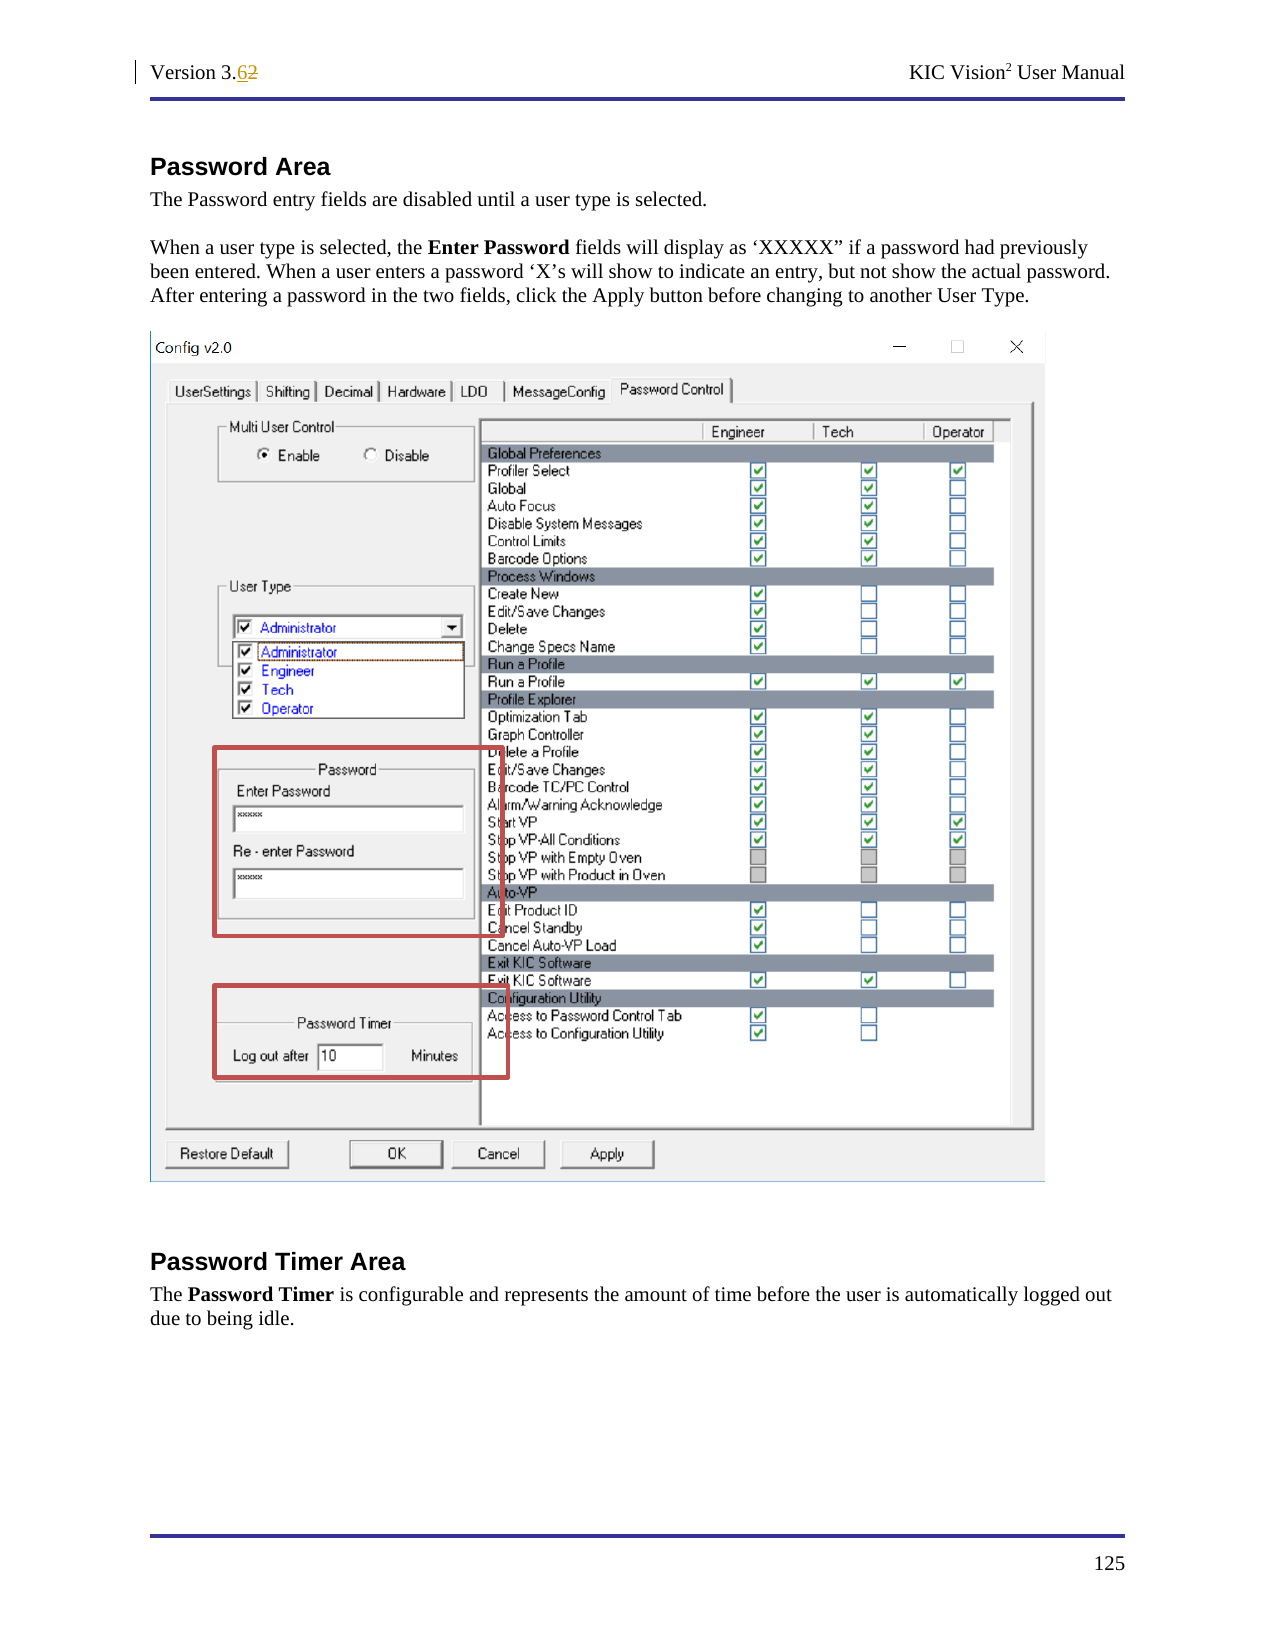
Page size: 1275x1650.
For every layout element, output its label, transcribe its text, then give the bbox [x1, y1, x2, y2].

subtitle Password Area [150, 152, 1125, 180]
text The Password Timer is configurable and represents the amount of time before the user is automatically logged out due to being idle. [150, 1282, 1125, 1330]
text The Password entry fields are disabled until a user type is selected. [150, 187, 1125, 211]
text When a user type is selected, the Enter Password fields will display as ‘XXXXX” if a password had previously been entered. When a user enters a password ‘X’s will show to indicate an entry, but not show the actual password. [150, 235, 1125, 283]
subtitle Password Timer Area [150, 1247, 1125, 1275]
text After entering a password in the two fields, click the Apply button before changing to another User Type. [150, 283, 1125, 307]
picture [150, 331, 1046, 1182]
